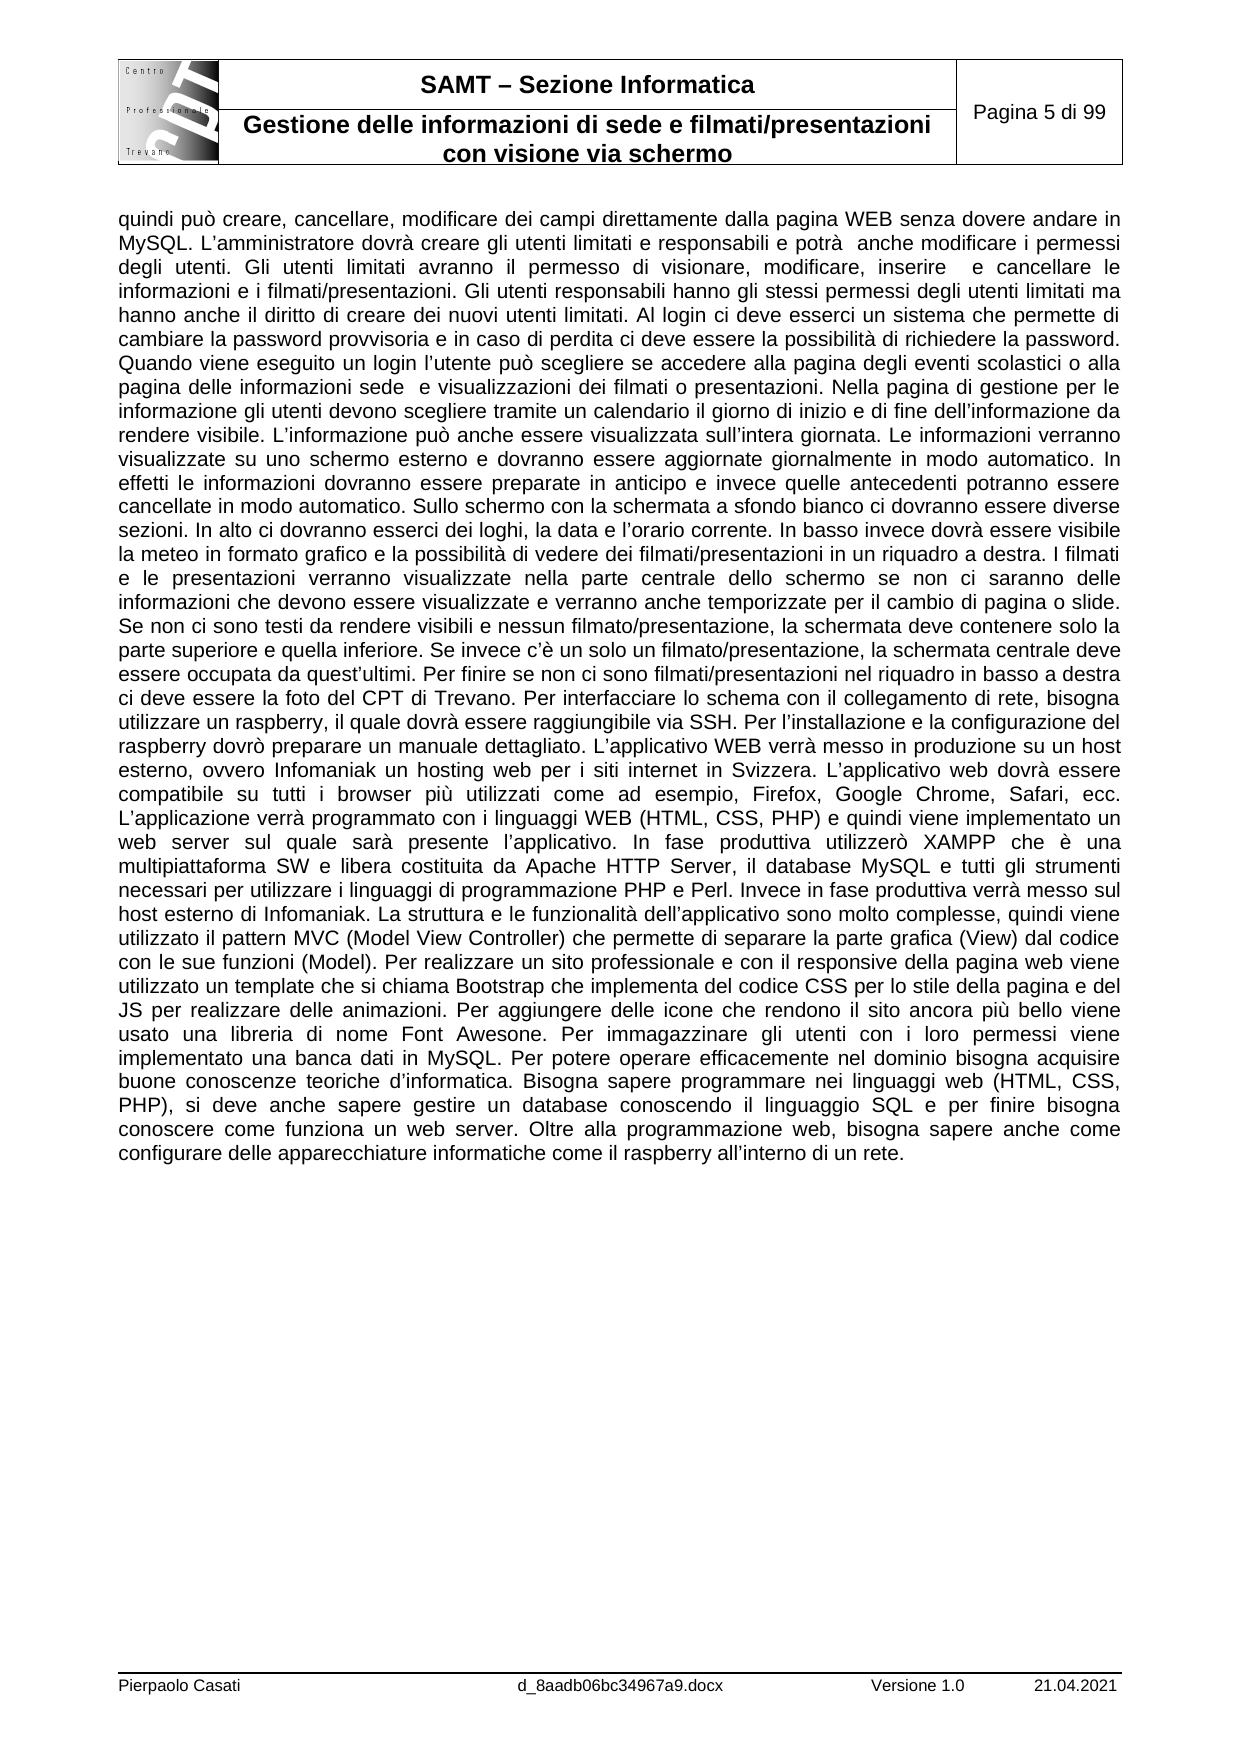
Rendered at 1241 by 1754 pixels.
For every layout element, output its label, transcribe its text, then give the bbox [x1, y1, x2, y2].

picture [118, 60, 219, 161]
